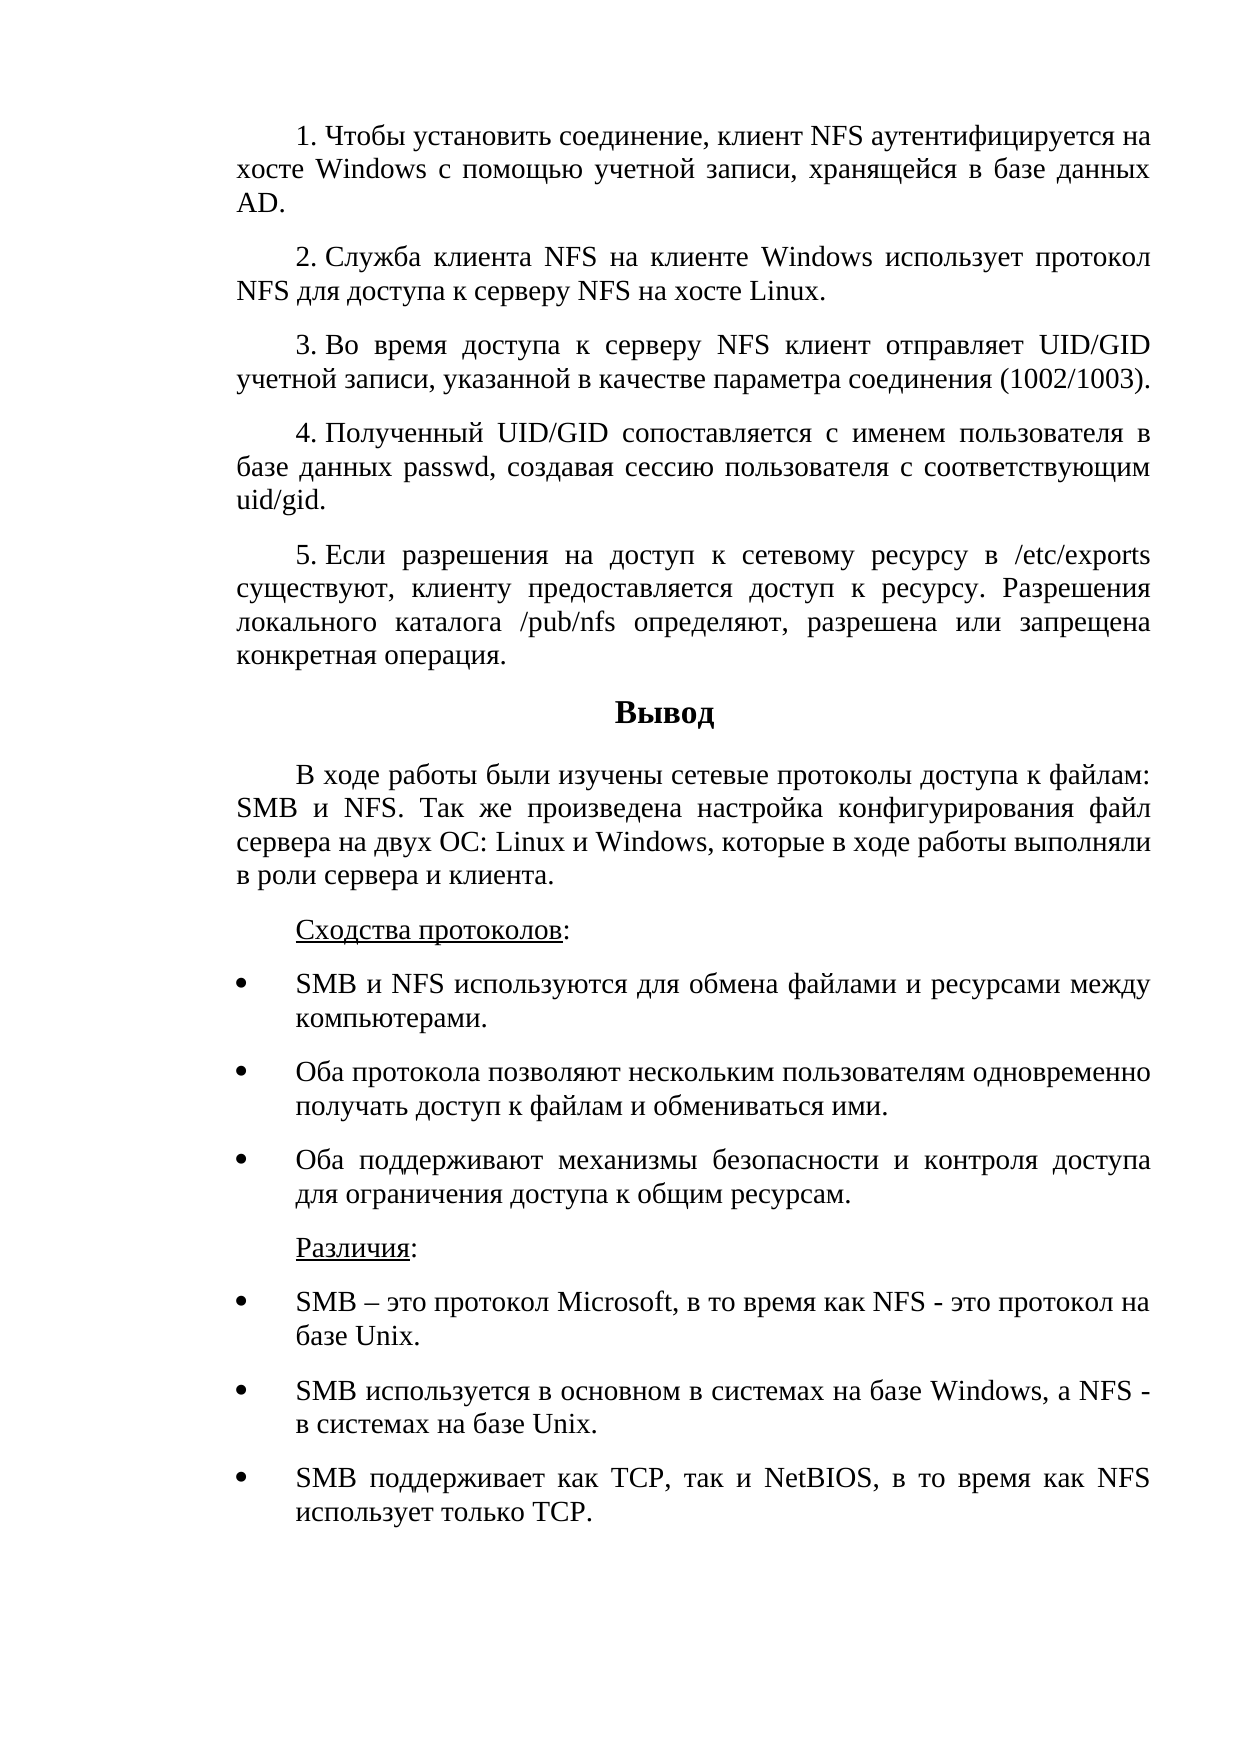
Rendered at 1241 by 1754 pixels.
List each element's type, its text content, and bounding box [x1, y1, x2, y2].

text Сходства протоколов: [236, 912, 1152, 945]
list SMB и NFS используются для обмена файлами и ресурсами между компьютерами. [236, 966, 1152, 1033]
text Различия: [236, 1230, 1152, 1264]
list SMB – это протокол Microsoft, в то время как NFS - это протокол на базе Unix. [236, 1284, 1152, 1352]
list Во время доступа к серверу NFS клиент отправляет UID/GID учетной записи, указанной в качестве параметра соединения (1002/1003). [236, 327, 1152, 394]
list Служба клиента NFS на клиенте Windows использует протокол NFS для доступа к серверу NFS на хосте Linux. [236, 239, 1152, 307]
text Вывод [177, 692, 1152, 730]
list Чтобы установить соединение, клиент NFS аутентифицируется на хосте Windows с помощью учетной записи, хранящейся в базе данных AD. [236, 118, 1152, 219]
text В ходе работы были изучены сетевые протоколы доступа к файлам: SMB и NFS. Так же произведена настройка конфигурирования файл сервера на двух ОС: Linux и Windows, которые в ходе работы выполняли в роли сервера и клиента. [236, 757, 1152, 891]
list Если разрешения на доступ к сетевому ресурсу в /etc/exports существуют, клиенту предоставляется доступ к ресурсу. Разрешения локального каталога /pub/nfs определяют, разрешена или запрещена конкретная операция. [236, 537, 1152, 671]
list Оба поддерживают механизмы безопасности и контроля доступа для ограничения доступа к общим ресурсам. [236, 1142, 1152, 1209]
list SMB поддерживает как TCP, так и NetBIOS, в то время как NFS использует только TCP. [236, 1461, 1152, 1528]
list SMB используется в основном в системах на базе Windows, а NFS - в системах на базе Unix. [236, 1373, 1152, 1440]
list Оба протокола позволяют нескольким пользователям одновременно получать доступ к файлам и обмениваться ими. [236, 1054, 1152, 1121]
list Полученный UID/GID сопоставляется с именем пользователя в базе данных passwd, создавая сессию пользователя с соответствующим uid/gid. [236, 415, 1152, 516]
